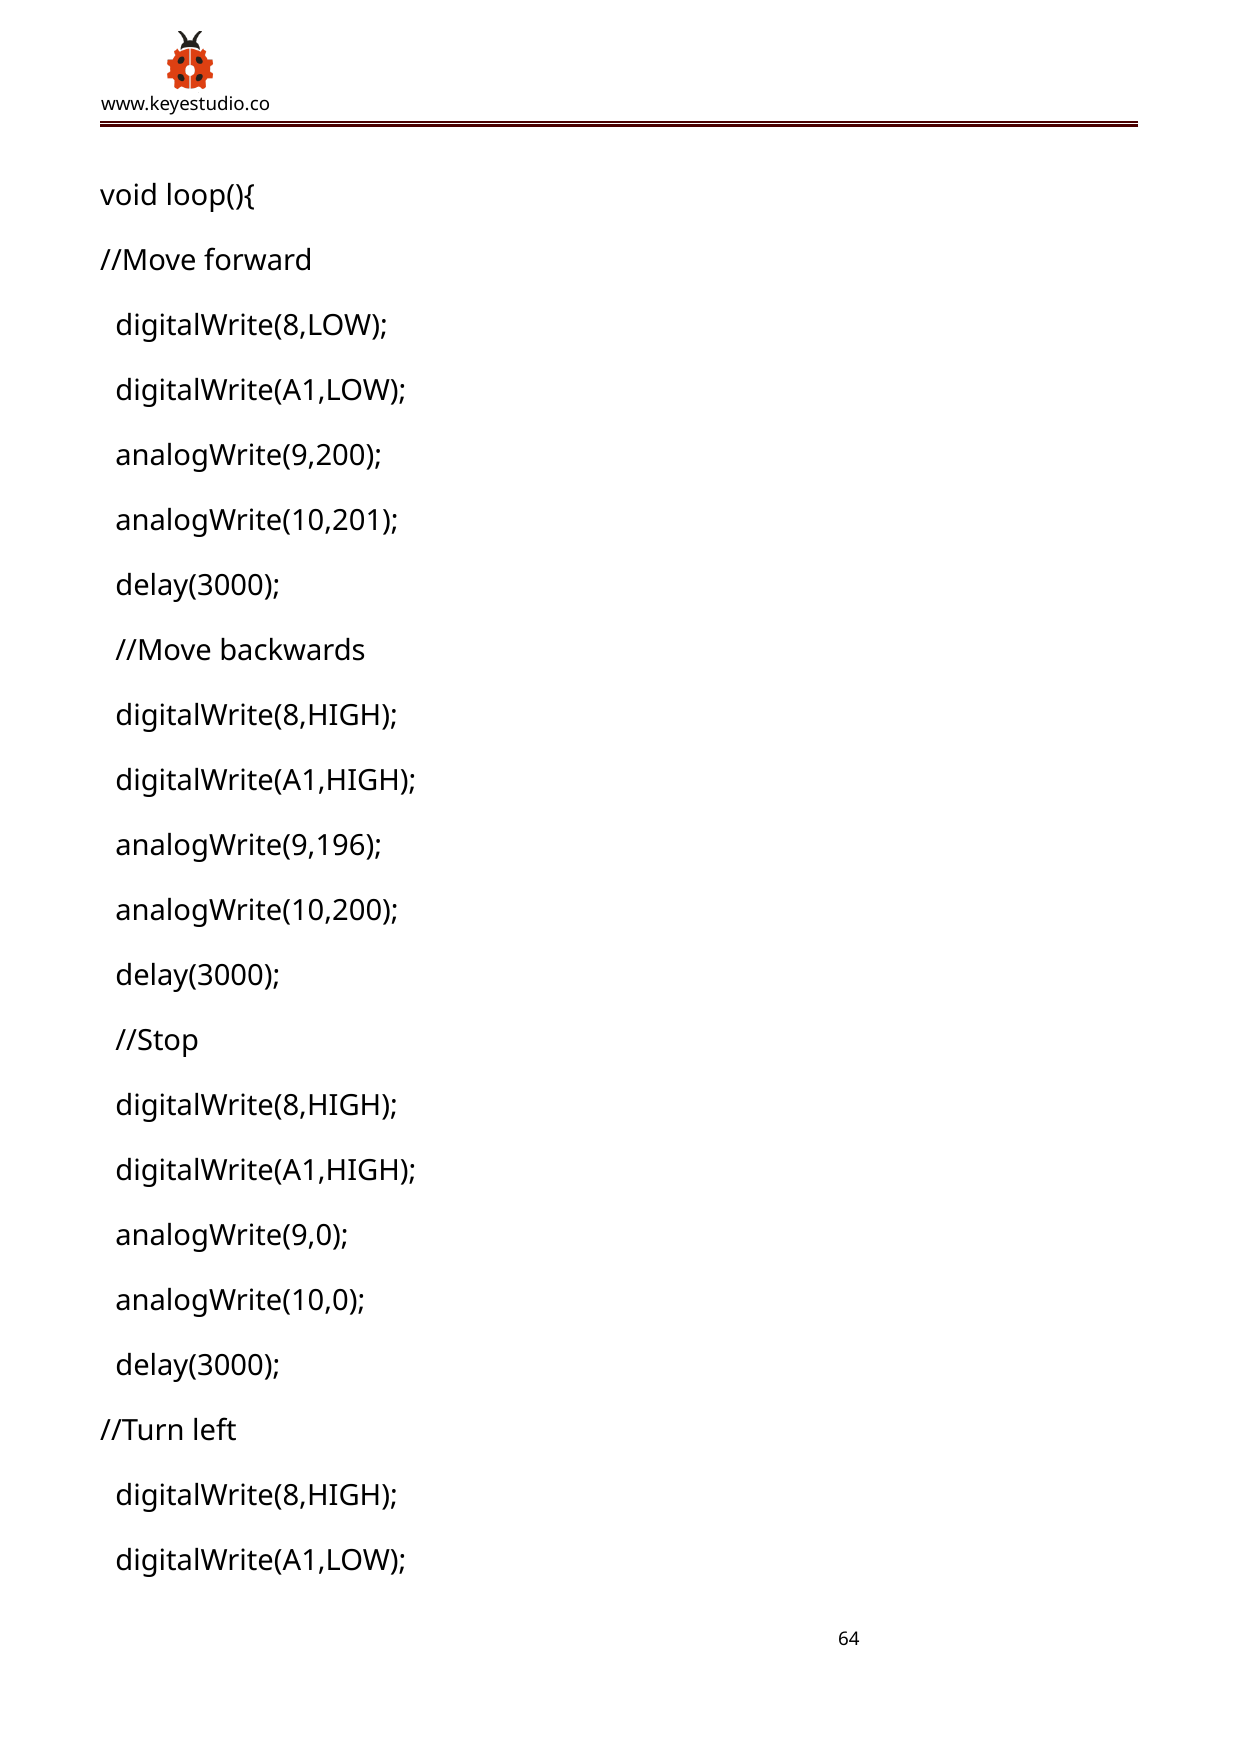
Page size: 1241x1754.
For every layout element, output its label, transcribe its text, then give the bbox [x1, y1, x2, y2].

text analogWrite(9,200); [100, 422, 1138, 487]
picture [155, 31, 231, 93]
text delay(3000); [100, 1332, 1138, 1397]
text digitalWrite(A1,HIGH); [100, 747, 1138, 812]
text analogWrite(10,201); [100, 487, 1138, 552]
text analogWrite(10,200); [100, 877, 1138, 942]
text //Turn left [100, 1397, 1138, 1462]
text analogWrite(9,196); [100, 812, 1138, 877]
text //Move forward [100, 227, 1138, 292]
text analogWrite(10,0); [100, 1267, 1138, 1332]
text //Stop [100, 1007, 1138, 1072]
text delay(3000); [100, 942, 1138, 1007]
text digitalWrite(A1,HIGH); [100, 1137, 1138, 1202]
text //Move backwards [100, 617, 1138, 682]
text digitalWrite(8,HIGH); [100, 1462, 1138, 1527]
text digitalWrite(A1,LOW); [100, 1527, 1138, 1592]
text delay(3000); [100, 552, 1138, 617]
text digitalWrite(A1,LOW); [100, 357, 1138, 422]
text void loop(){ [100, 162, 1138, 227]
text digitalWrite(8,HIGH); [100, 1072, 1138, 1137]
text digitalWrite(8,HIGH); [100, 682, 1138, 747]
text analogWrite(9,0); [100, 1202, 1138, 1267]
text digitalWrite(8,LOW); [100, 292, 1138, 357]
